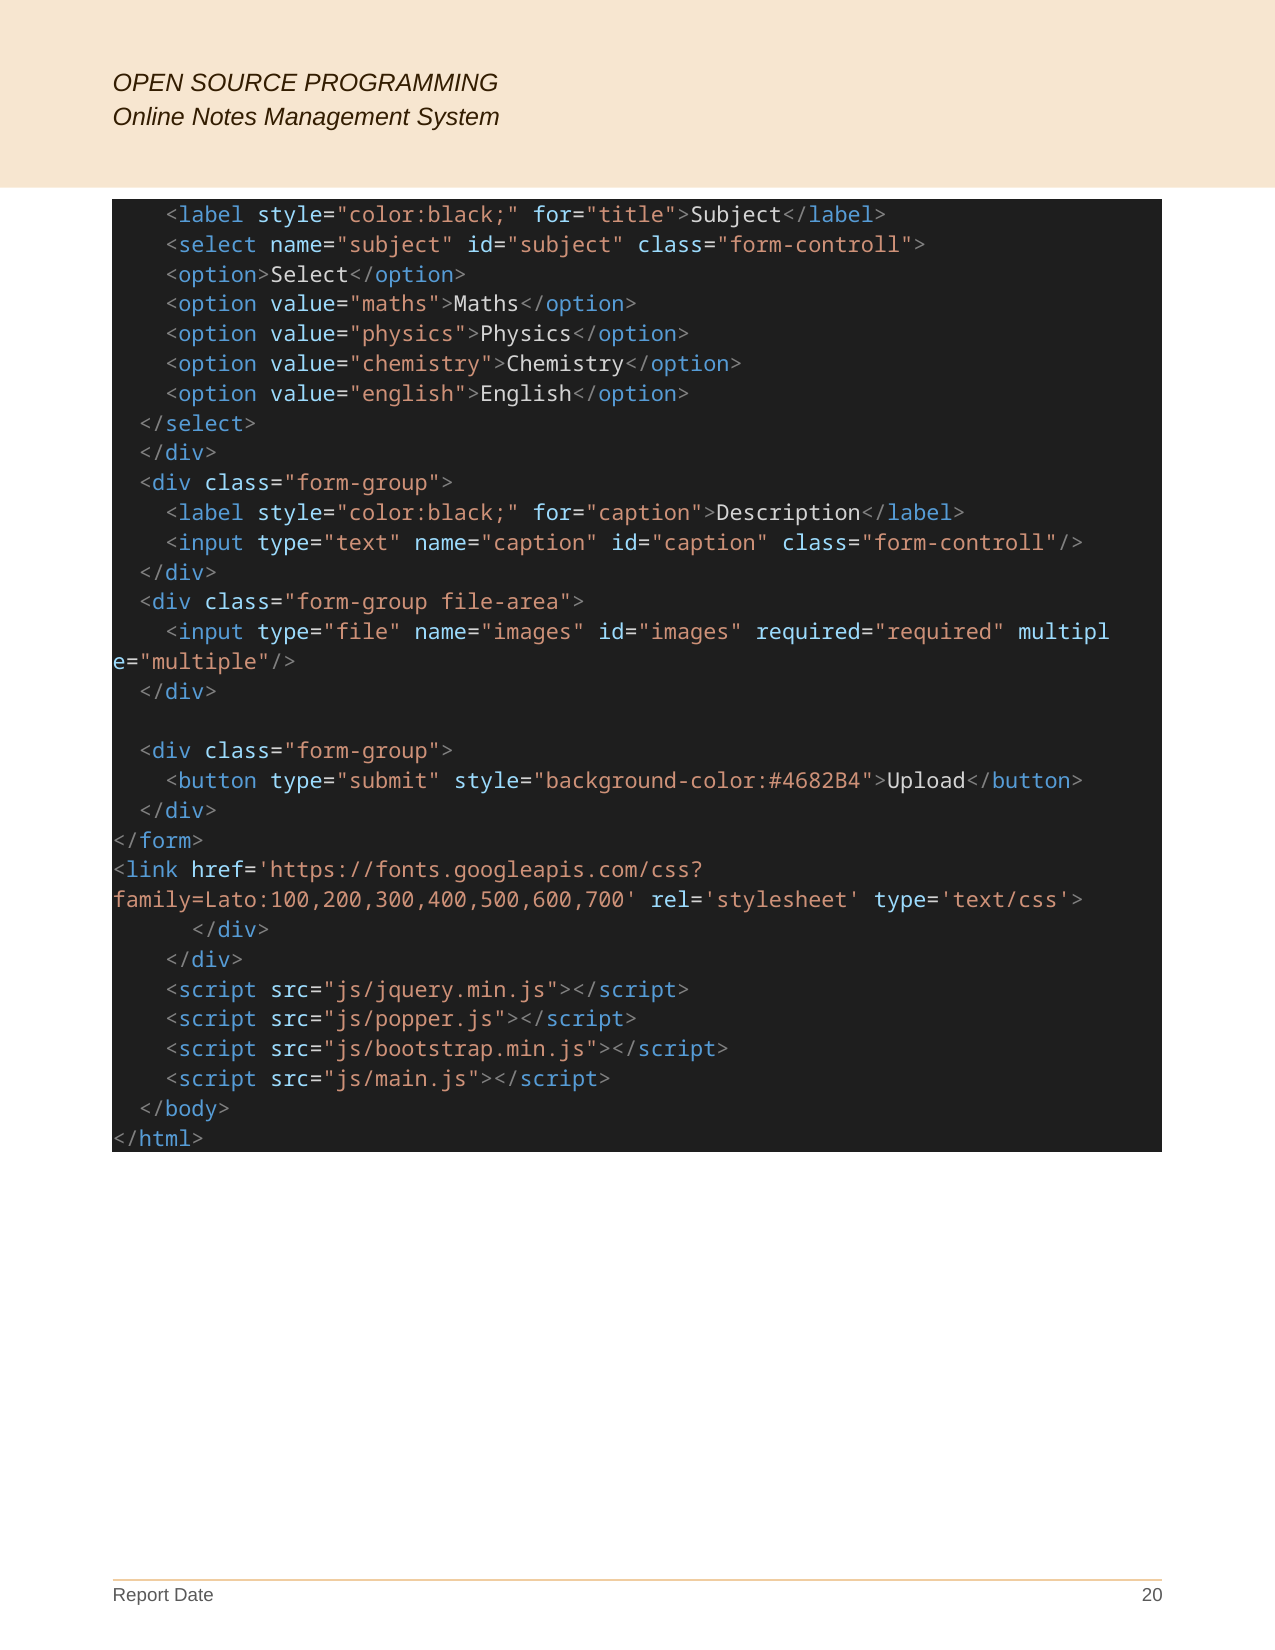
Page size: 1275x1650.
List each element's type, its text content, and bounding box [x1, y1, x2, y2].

text <label style="color:black;" for="title">Subject</label> [112, 199, 1162, 229]
text </div> [112, 795, 1162, 824]
text </form> [112, 824, 1162, 854]
text </div> [112, 914, 1162, 944]
text <input type="text" name="caption" id="caption" class="form-controll"/> [112, 527, 1162, 556]
text <div class="form-group"> [112, 735, 1162, 765]
text <option value="maths">Maths</option> [112, 288, 1162, 318]
text <script src="js/main.js"></script> [112, 1063, 1162, 1093]
text </div> [112, 556, 1162, 586]
text <button type="submit" style="background-color:#4682B4">Upload</button> [112, 765, 1162, 795]
text <div class="form-group file-area"> [112, 586, 1162, 616]
text <link href='https://fonts.googleapis.com/css?family=Lato:100,200,300,400,500,600,700' rel='stylesheet' type='text/css'> [112, 854, 1162, 914]
text </div> [112, 944, 1162, 973]
text <script src="js/popper.js"></script> [112, 1003, 1162, 1033]
text <option value="physics">Physics</option> [112, 318, 1162, 348]
text <option value="english">English</option> [112, 378, 1162, 407]
text </div> [112, 676, 1162, 705]
text <select name="subject" id="subject" class="form-controll"> [112, 229, 1162, 258]
text </body> [112, 1093, 1162, 1122]
text </html> [112, 1122, 1162, 1152]
text <label style="color:black;" for="caption">Description</label> [112, 497, 1162, 527]
text <div class="form-group"> [112, 467, 1162, 497]
text <option>Select</option> [112, 258, 1162, 288]
text <option value="chemistry">Chemistry</option> [112, 348, 1162, 378]
text <script src="js/jquery.min.js"></script> [112, 973, 1162, 1003]
text <input type="file" name="images" id="images" required="required" multiple="multiple"/> [112, 616, 1162, 676]
text <script src="js/bootstrap.min.js"></script> [112, 1033, 1162, 1063]
text </select> [112, 407, 1162, 437]
text </div> [112, 437, 1162, 467]
